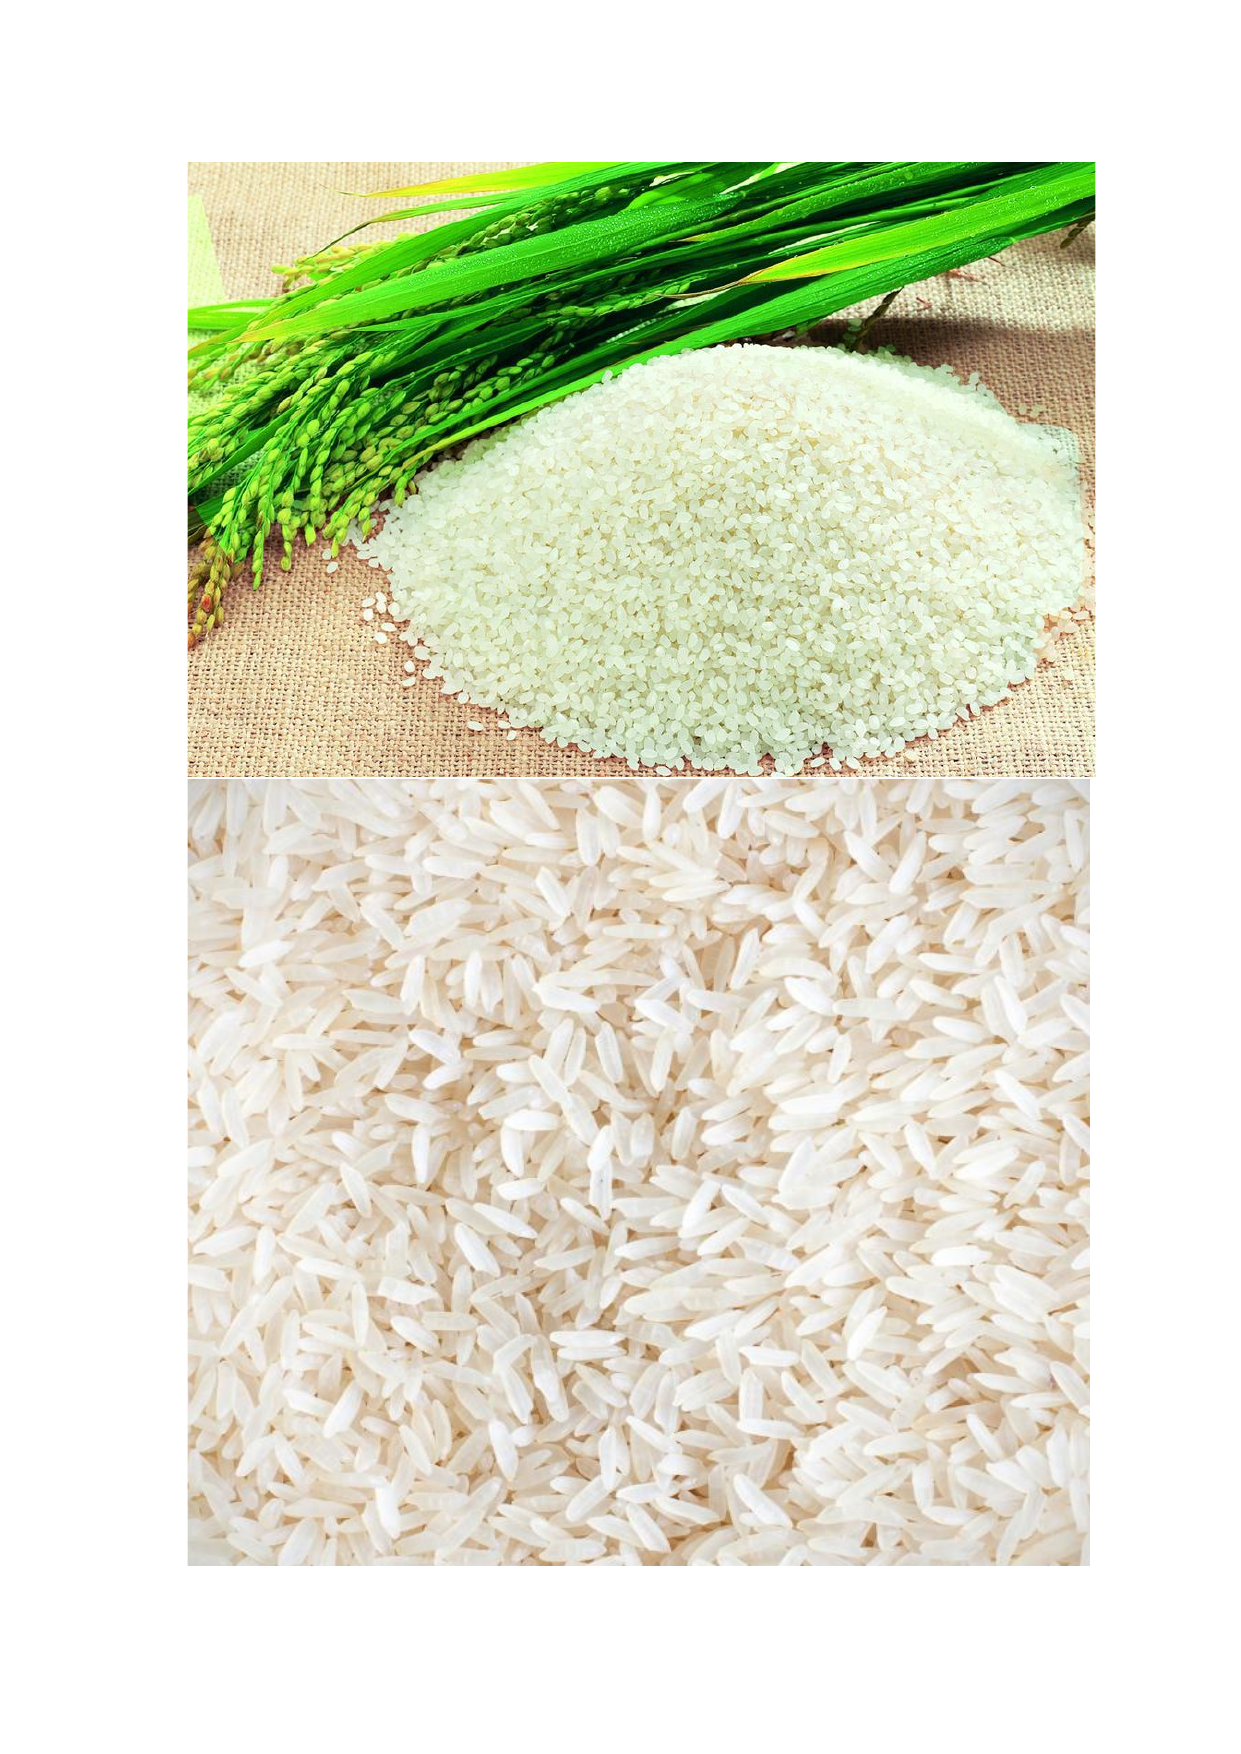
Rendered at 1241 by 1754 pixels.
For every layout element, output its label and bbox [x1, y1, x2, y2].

picture [187, 162, 1096, 777]
picture [187, 779, 1090, 1566]
